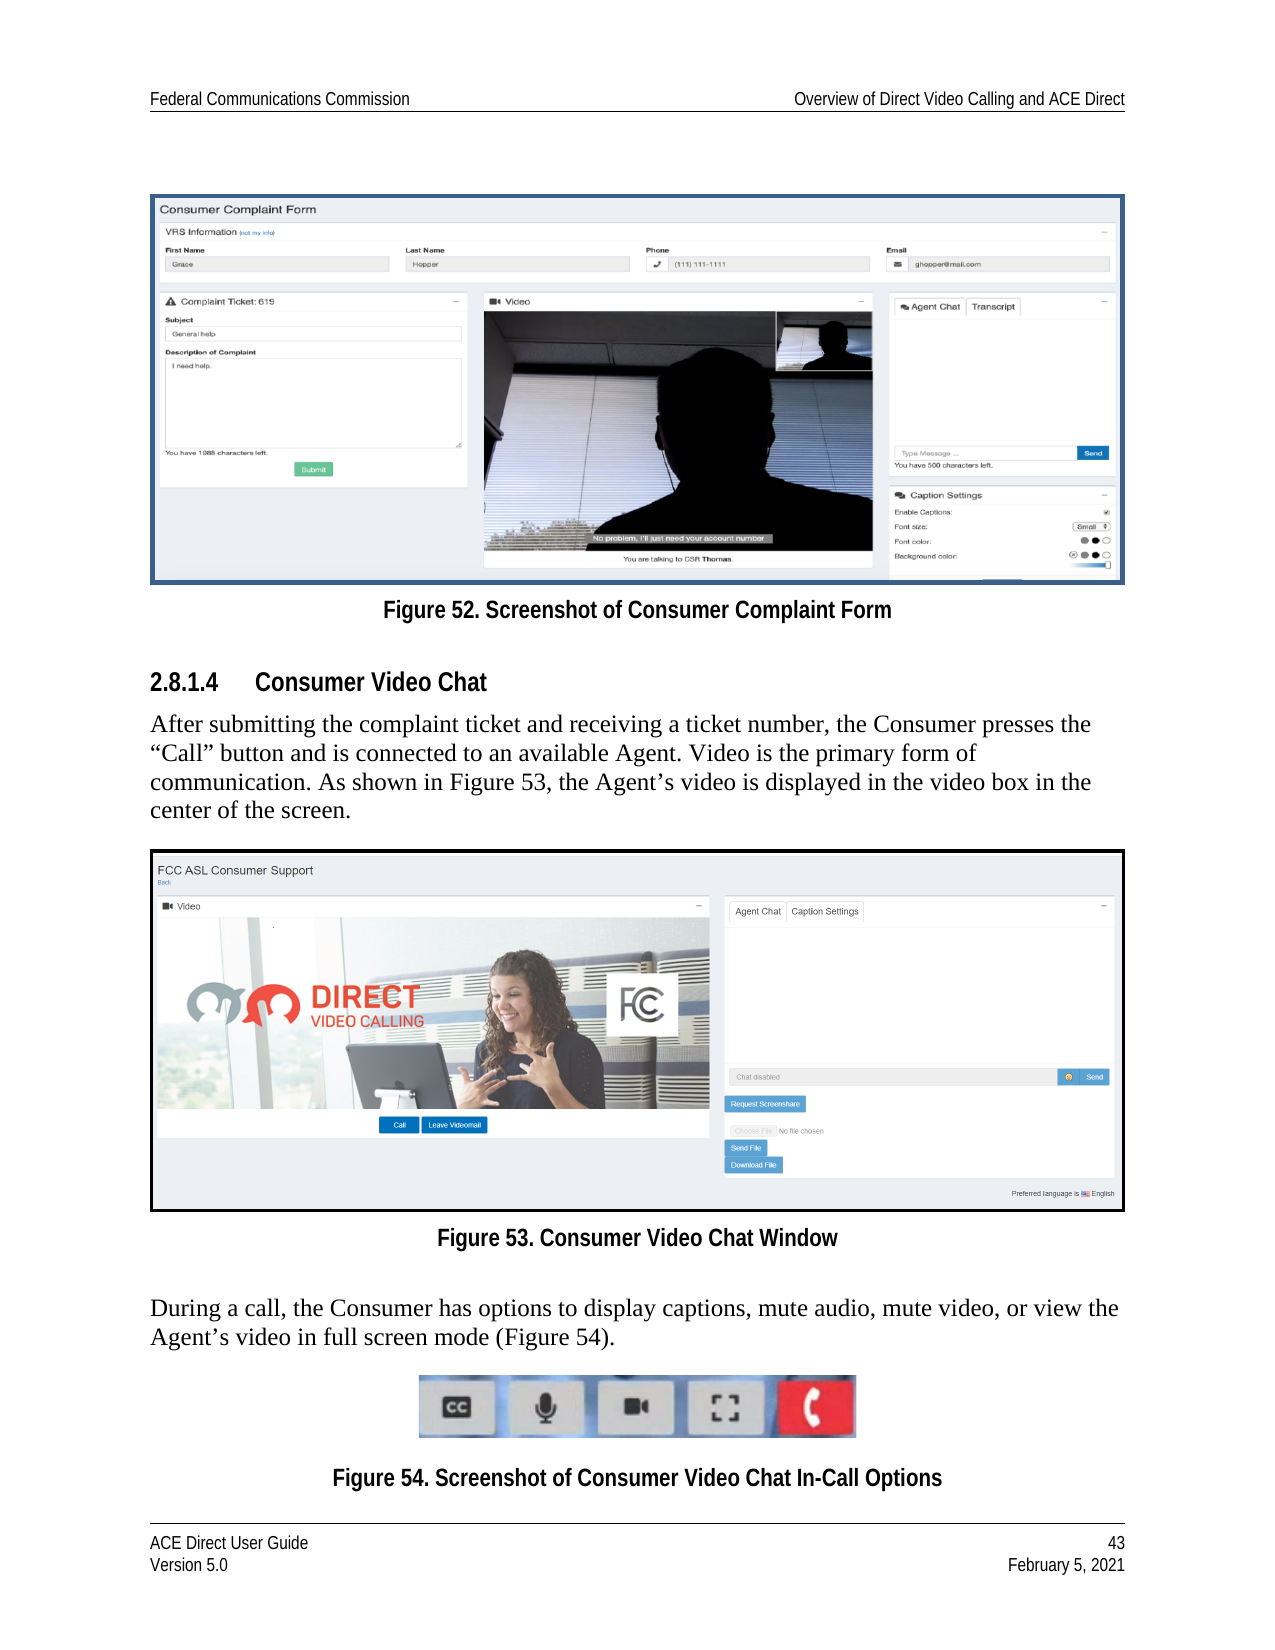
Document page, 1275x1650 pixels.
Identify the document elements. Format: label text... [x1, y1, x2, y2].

subtitle Consumer Video Chat [150, 666, 1125, 697]
text Figure 53. Consumer Video Chat Window [150, 1223, 1125, 1251]
picture [418, 1375, 857, 1438]
text Figure 52. Screenshot of Consumer Complaint Form [150, 595, 1125, 624]
text During a call, the Consumer has options to display captions, mute audio, mute video, or view the Agent’s video in full screen mode (Figure 54). [150, 1293, 1125, 1350]
picture [155, 198, 1120, 580]
picture [153, 853, 1122, 1209]
text Figure 54. Screenshot of Consumer Video Chat In-Call Options [150, 1463, 1125, 1492]
text After submitting the complaint ticket and receiving a ticket number, the Consumer presses the “Call” button and is connected to an available Agent. Video is the primary form of communication. As shown in Figure 53, the Agent’s video is displayed in the video box in the center of the screen. [150, 709, 1125, 824]
